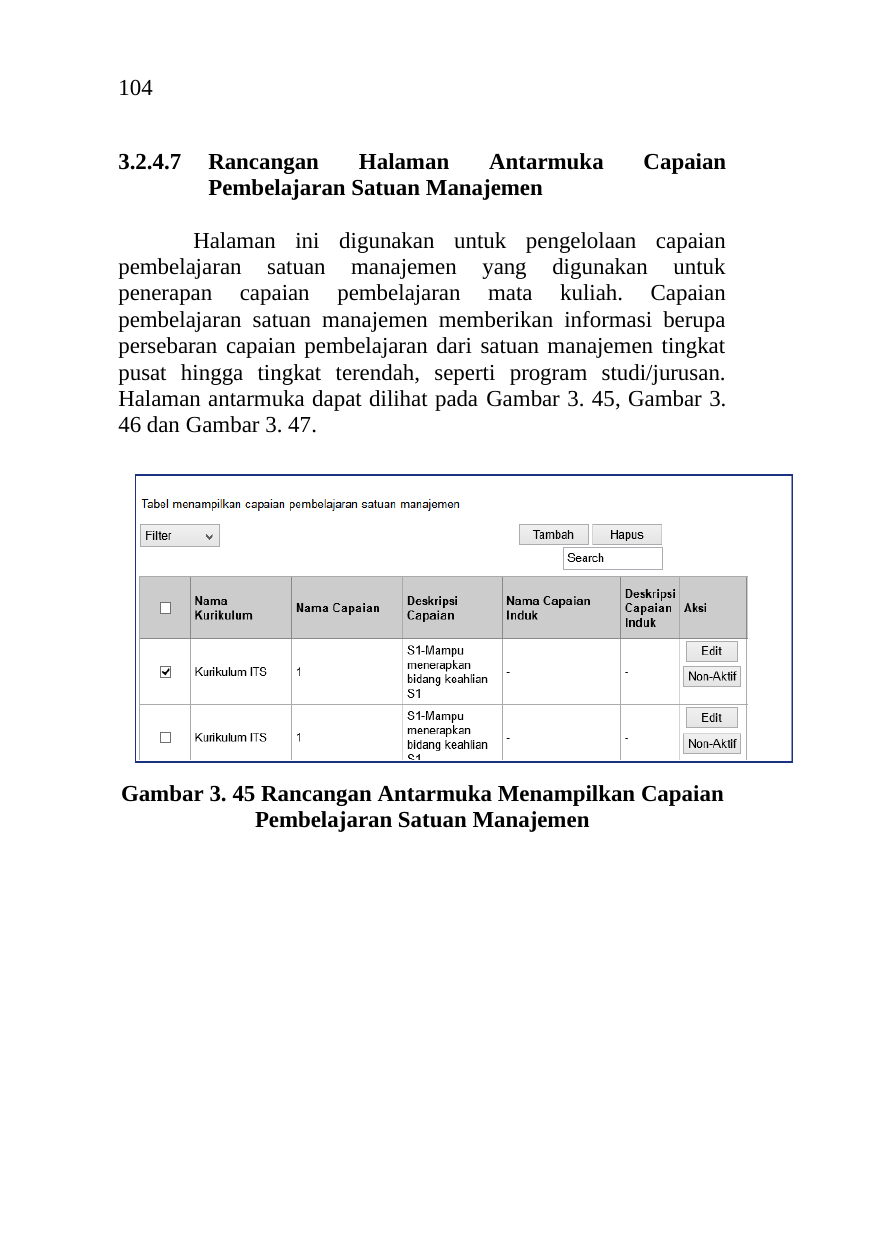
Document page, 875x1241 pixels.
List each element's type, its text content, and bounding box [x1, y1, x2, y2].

picture [118, 463, 809, 780]
subtitle Rancangan Halaman Antarmuka Capaian Pembelajaran Satuan Manajemen [118, 148, 726, 200]
text Gambar 3. 45 Rancangan Antarmuka Menampilkan Capaian Pembelajaran Satuan Manajemen [118, 780, 726, 832]
text Halaman ini digunakan untuk pengelolaan capaian pembelajaran satuan manajemen yang digunakan untuk penerapan capaian pembelajaran mata kuliah. Capaian pembelajaran satuan manajemen memberikan informasi berupa persebaran capaian pembelajaran dari satuan manajemen tingkat pusat hingga tingkat terendah, seperti program studi/jurusan. Halaman antarmuka dapat dilihat pada Gambar 3. 45, Gambar 3. 46 dan Gambar 3. 47. [118, 227, 726, 438]
